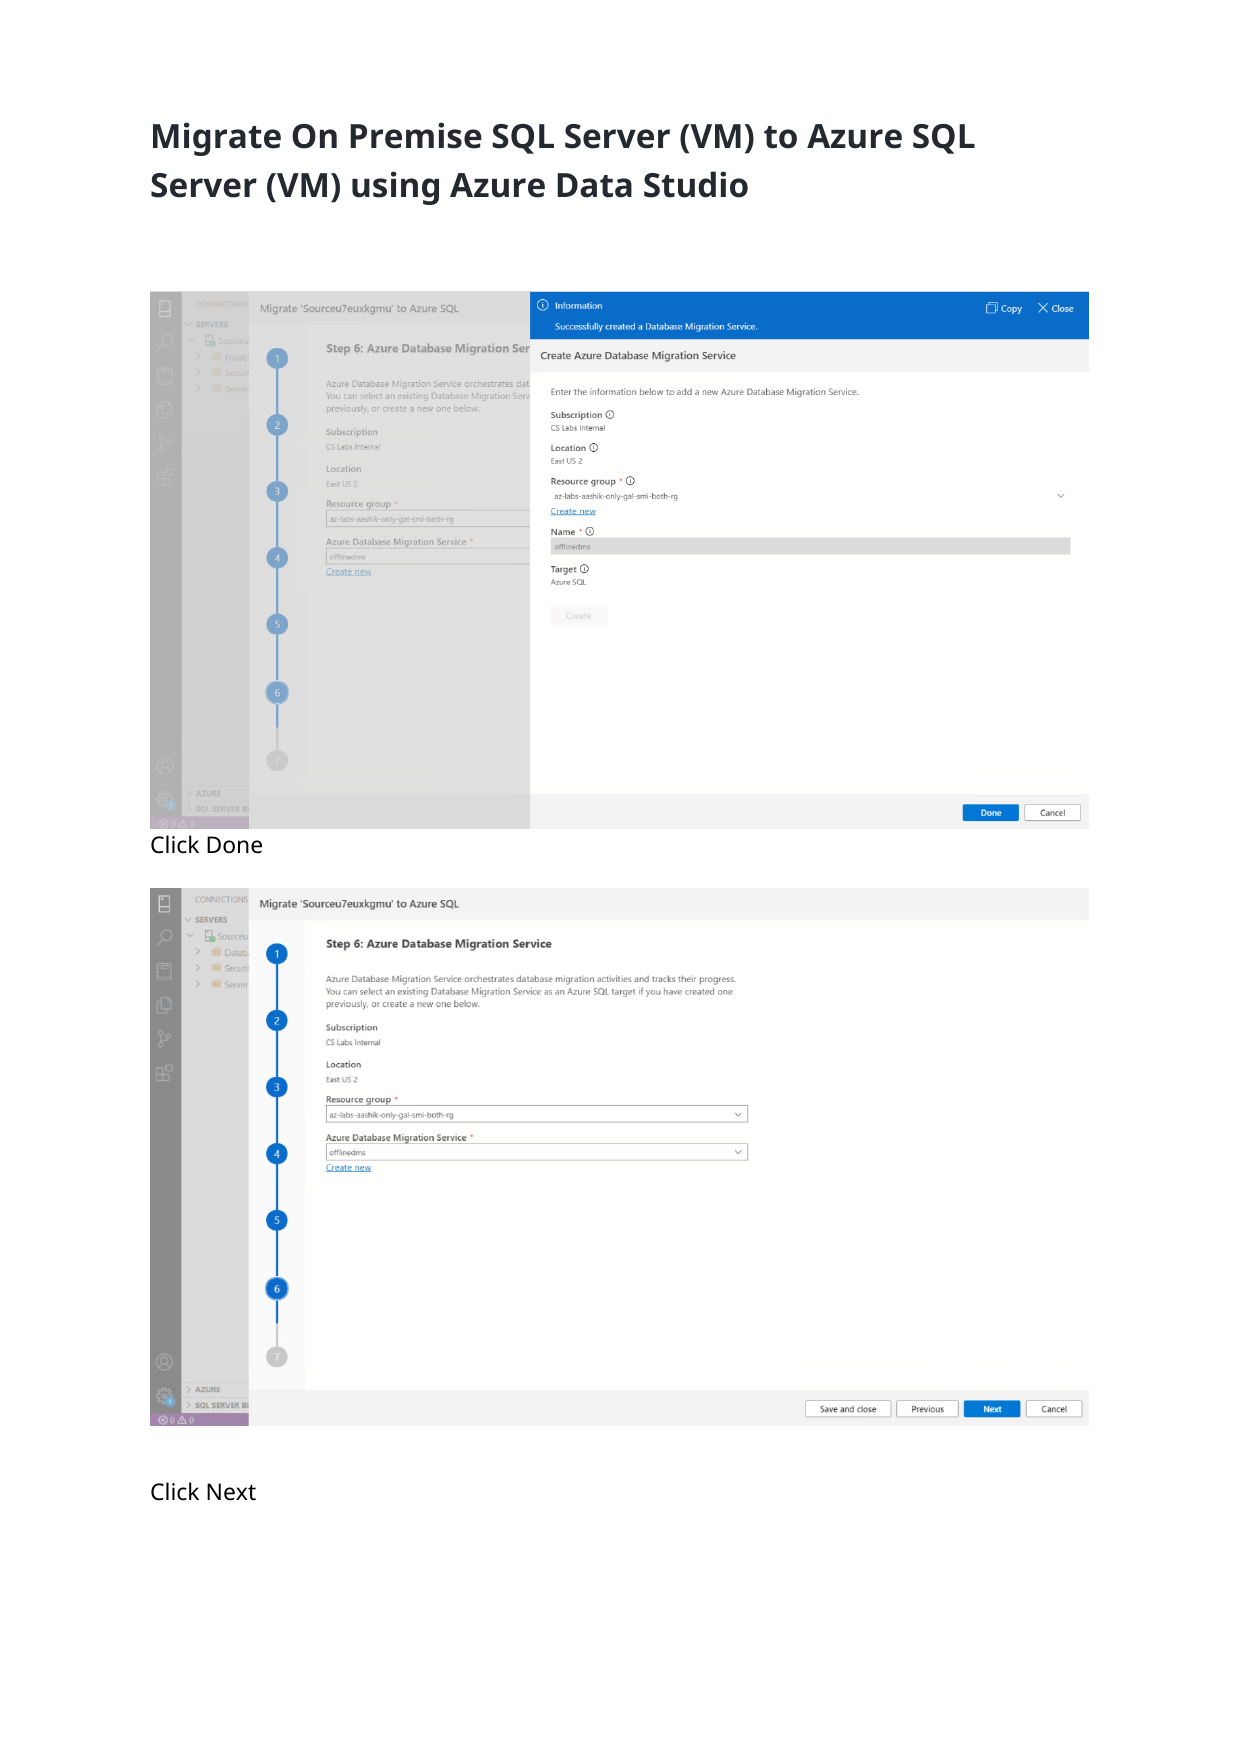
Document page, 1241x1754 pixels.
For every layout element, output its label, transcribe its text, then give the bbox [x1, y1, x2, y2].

picture [150, 291, 1089, 829]
text Click Next [150, 1476, 1090, 1507]
picture [150, 888, 1089, 1426]
